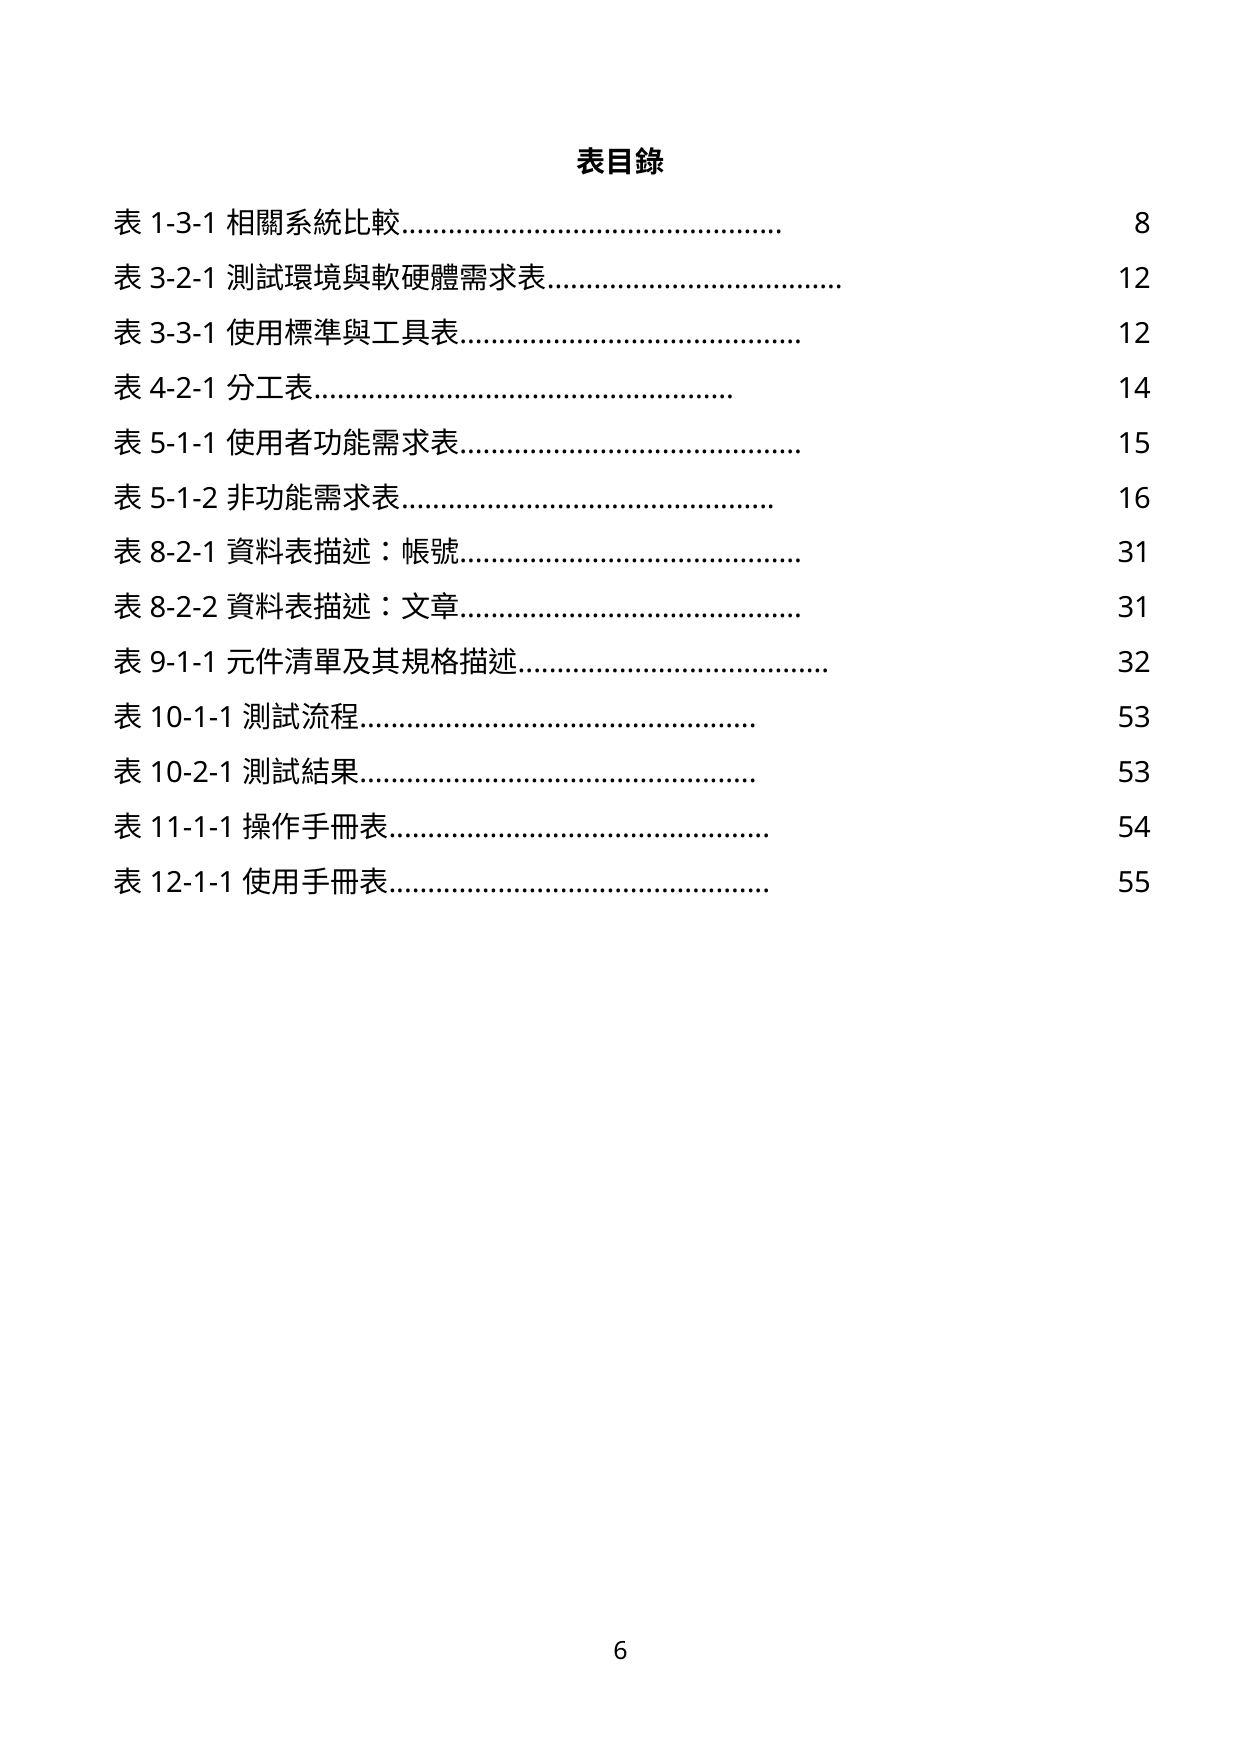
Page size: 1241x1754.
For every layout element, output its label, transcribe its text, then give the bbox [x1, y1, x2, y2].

text 表 11-1-1 操作手冊表................................................. 54 [114, 803, 1152, 846]
text 表 9-1-1 元件清單及其規格描述........................................ 32 [114, 639, 1152, 681]
text 表 12-1-1 使用手冊表................................................. 55 [114, 858, 1152, 901]
text 表 10-2-1 測試結果................................................... 53 [114, 749, 1152, 791]
text 表目錄 [89, 139, 1152, 181]
text 表 10-1-1 測試流程................................................... 53 [114, 694, 1152, 736]
text 表 8-2-2 資料表描述：文章............................................ 31 [114, 584, 1152, 626]
text 表 8-2-1 資料表描述：帳號............................................ 31 [114, 529, 1152, 571]
